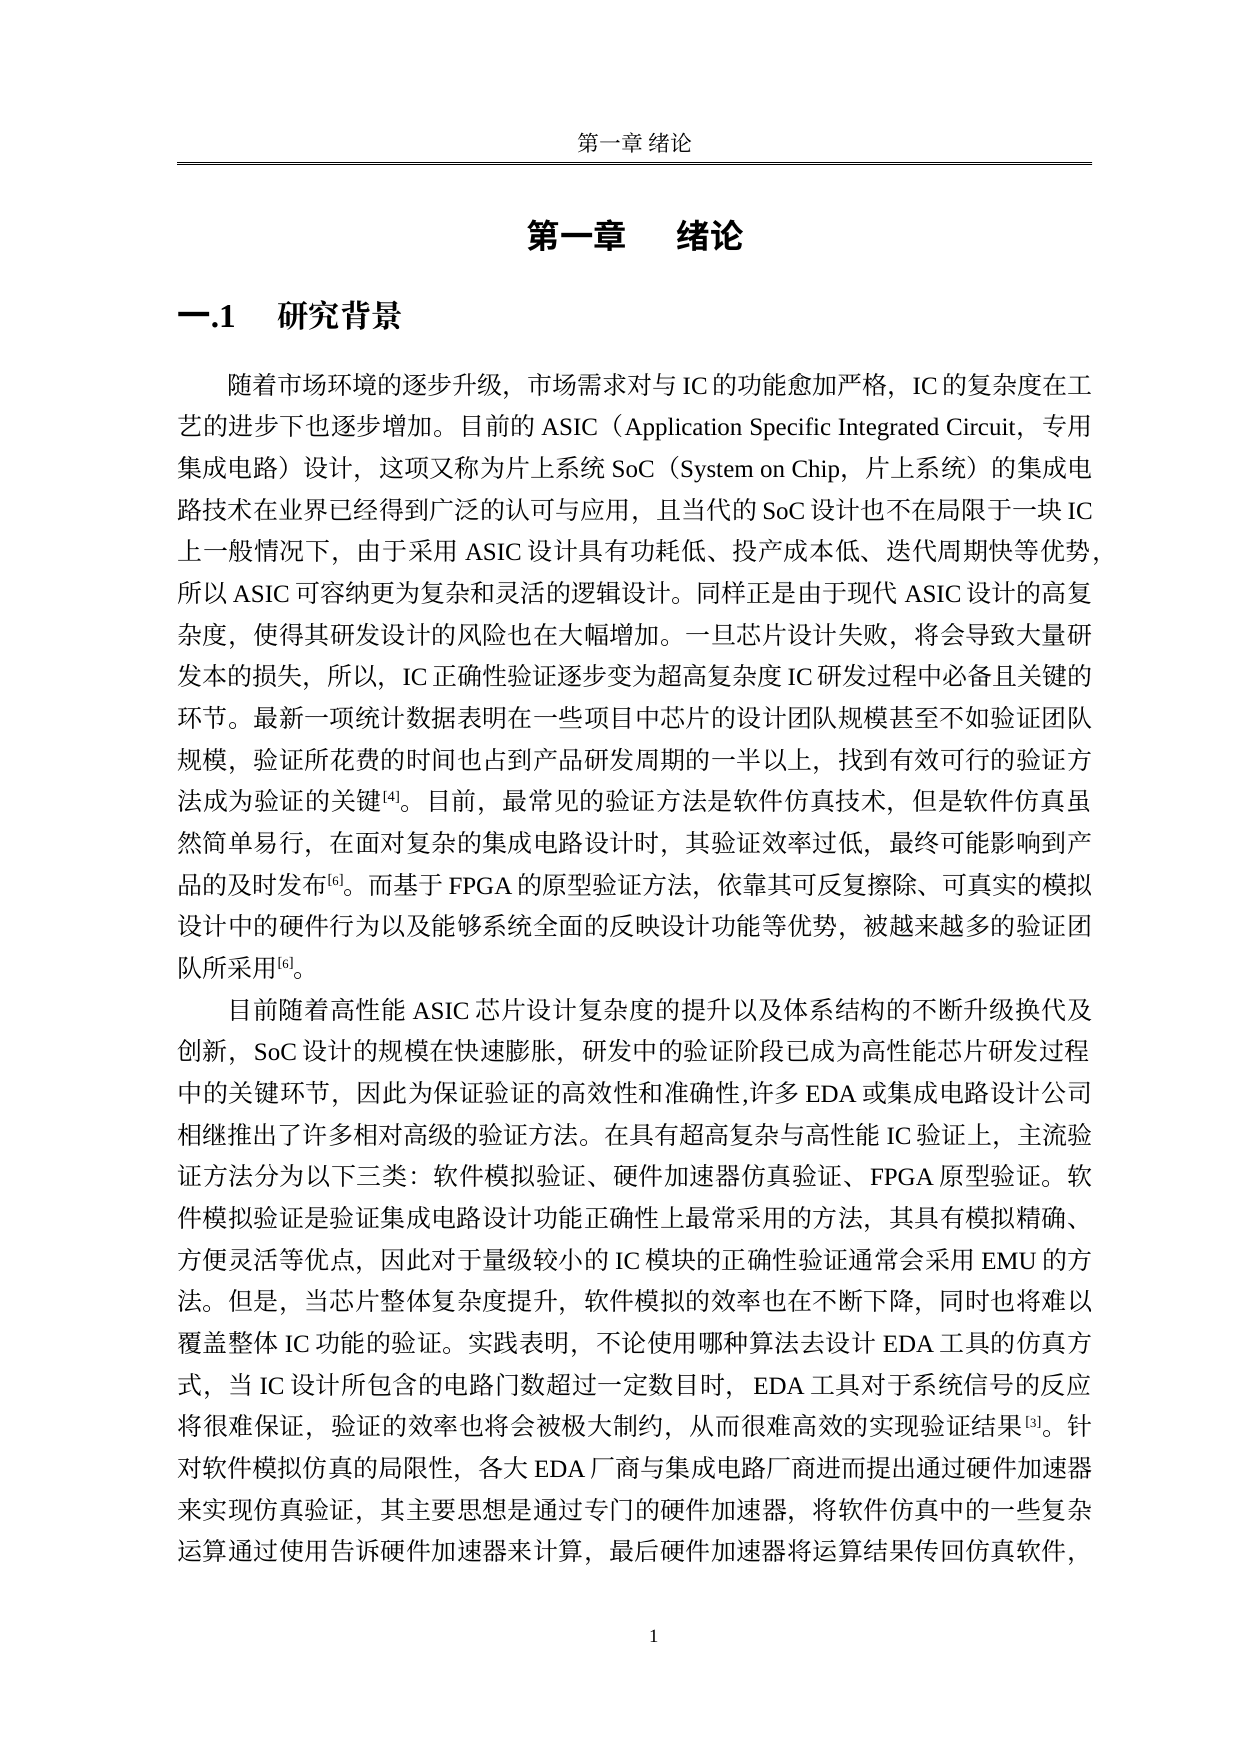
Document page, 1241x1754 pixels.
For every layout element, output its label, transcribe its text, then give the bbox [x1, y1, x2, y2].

text 随着市场环境的逐步升级，市场需求对与IC的功能愈加严格，IC的复杂度在工艺的进步下也逐步增加。目前的ASIC（Application Specific Integrated Circuit，专用集成电路）设计，这项又称为片上系统SoC（System on Chip，片上系统）的集成电路技术在业界已经得到广泛的认可与应用，且当代的SoC设计也不在局限于一块IC上一般情况下，由于采用ASIC设计具有功耗低、投产成本低、迭代周期快等优势，所以ASIC可容纳更为复杂和灵活的逻辑设计。同样正是由于现代ASIC设计的高复杂度，使得其研发设计的风险也在大幅增加。一旦芯片设计失败，将会导致大量研发本的损失，所以，IC正确性验证逐步变为超高复杂度IC研发过程中必备且关键的环节。最新一项统计数据表明在一些项目中芯片的设计团队规模甚至不如验证团队规模，验证所花费的时间也占到产品研发周期的一半以上，找到有效可行的验证方法成为验证的关键[4]。目前，最常见的验证方法是软件仿真技术，但是软件仿真虽然简单易行，在面对复杂的集成电路设计时，其验证效率过低，最终可能影响到产品的及时发布[6]。而基于FPGA的原型验证方法，依靠其可反复擦除、可真实的模拟设计中的硬件行为以及能够系统全面的反映设计功能等优势，被越来越多的验证团队所采用[6]。 [177, 361, 1092, 986]
subtitle 绪论 [177, 215, 1092, 257]
subtitle 研究背景 [177, 294, 1092, 336]
